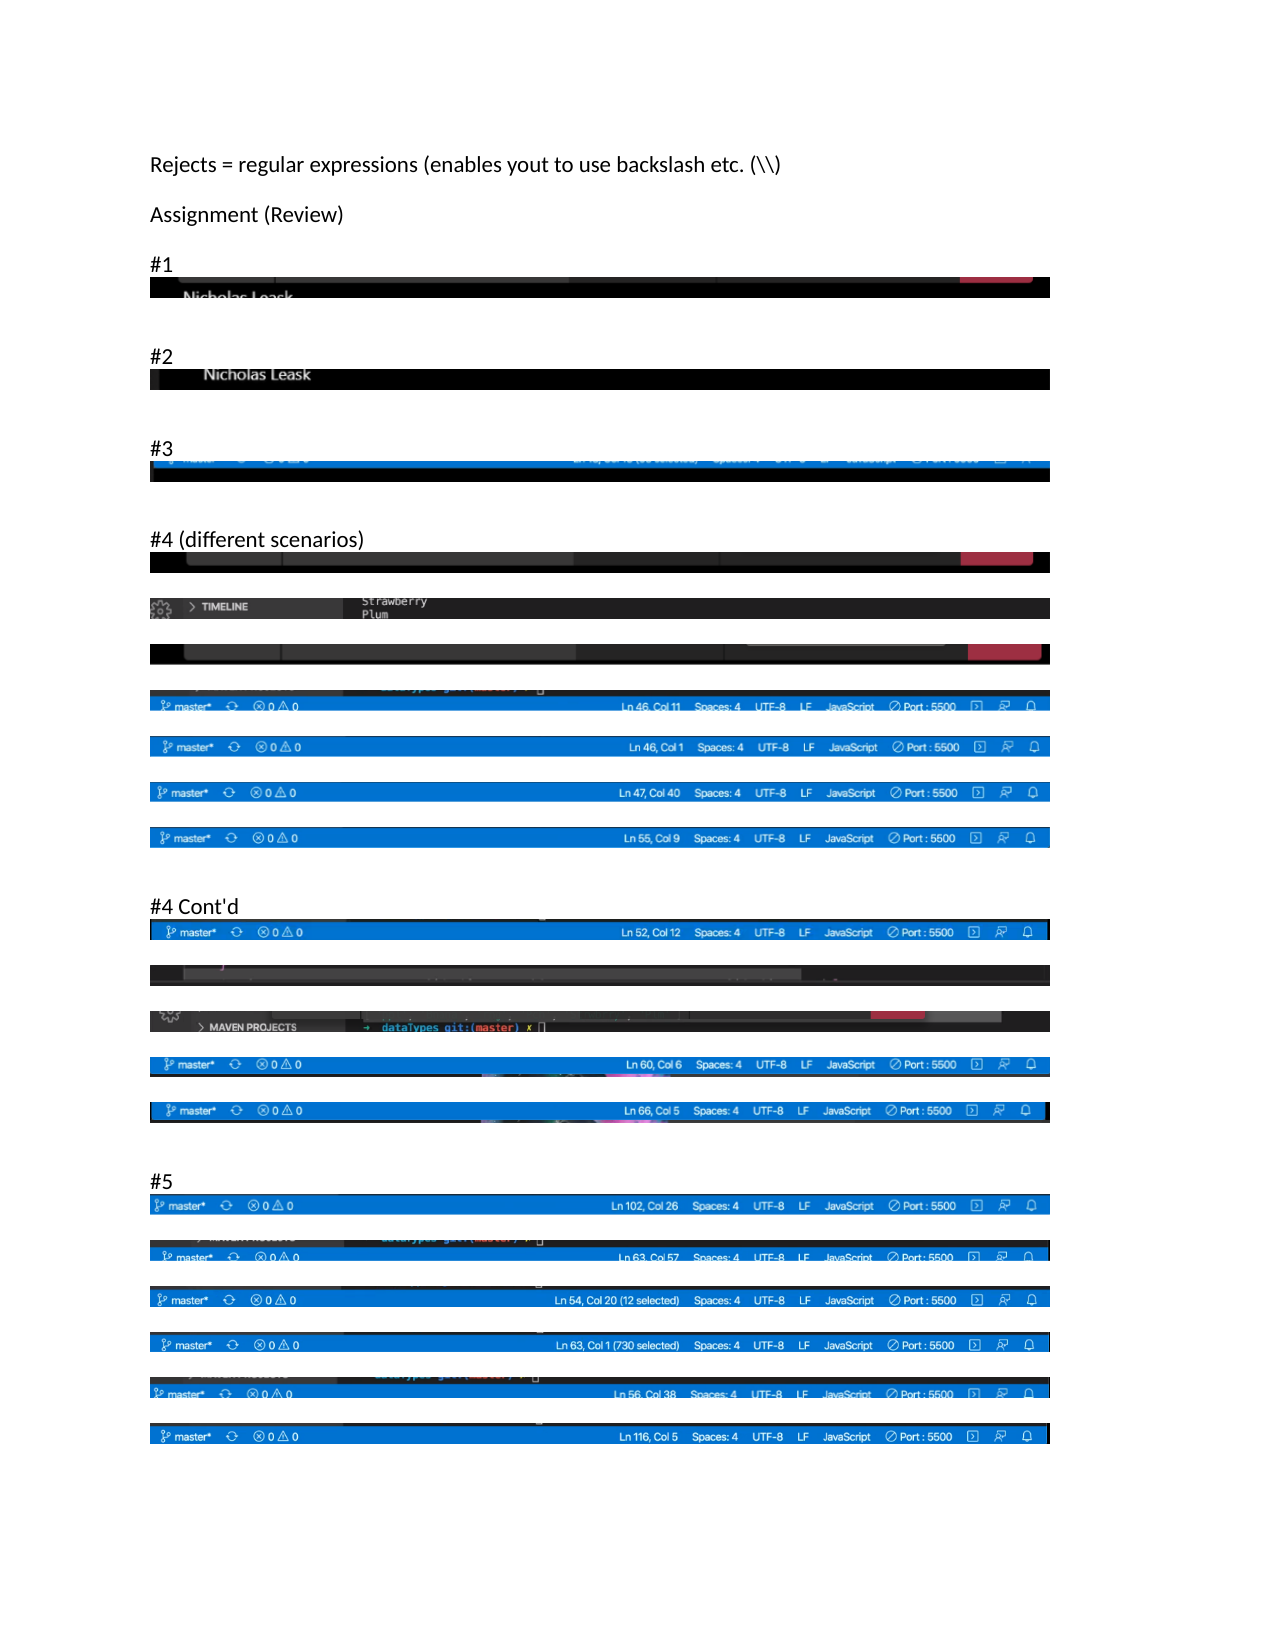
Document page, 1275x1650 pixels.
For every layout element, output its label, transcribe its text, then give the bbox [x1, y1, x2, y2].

text #4 Cont'd [150, 894, 1125, 919]
text #3 [150, 436, 1125, 461]
text #4 (different scenarios) [150, 528, 1125, 553]
text #5 [150, 1169, 1125, 1194]
text Rejects = regular expressions (enables yout to use backslash etc. (\\) [150, 150, 1125, 179]
text #2 [150, 344, 1125, 369]
text Assignment (Review) [150, 199, 1125, 228]
text #1 [150, 249, 1125, 278]
